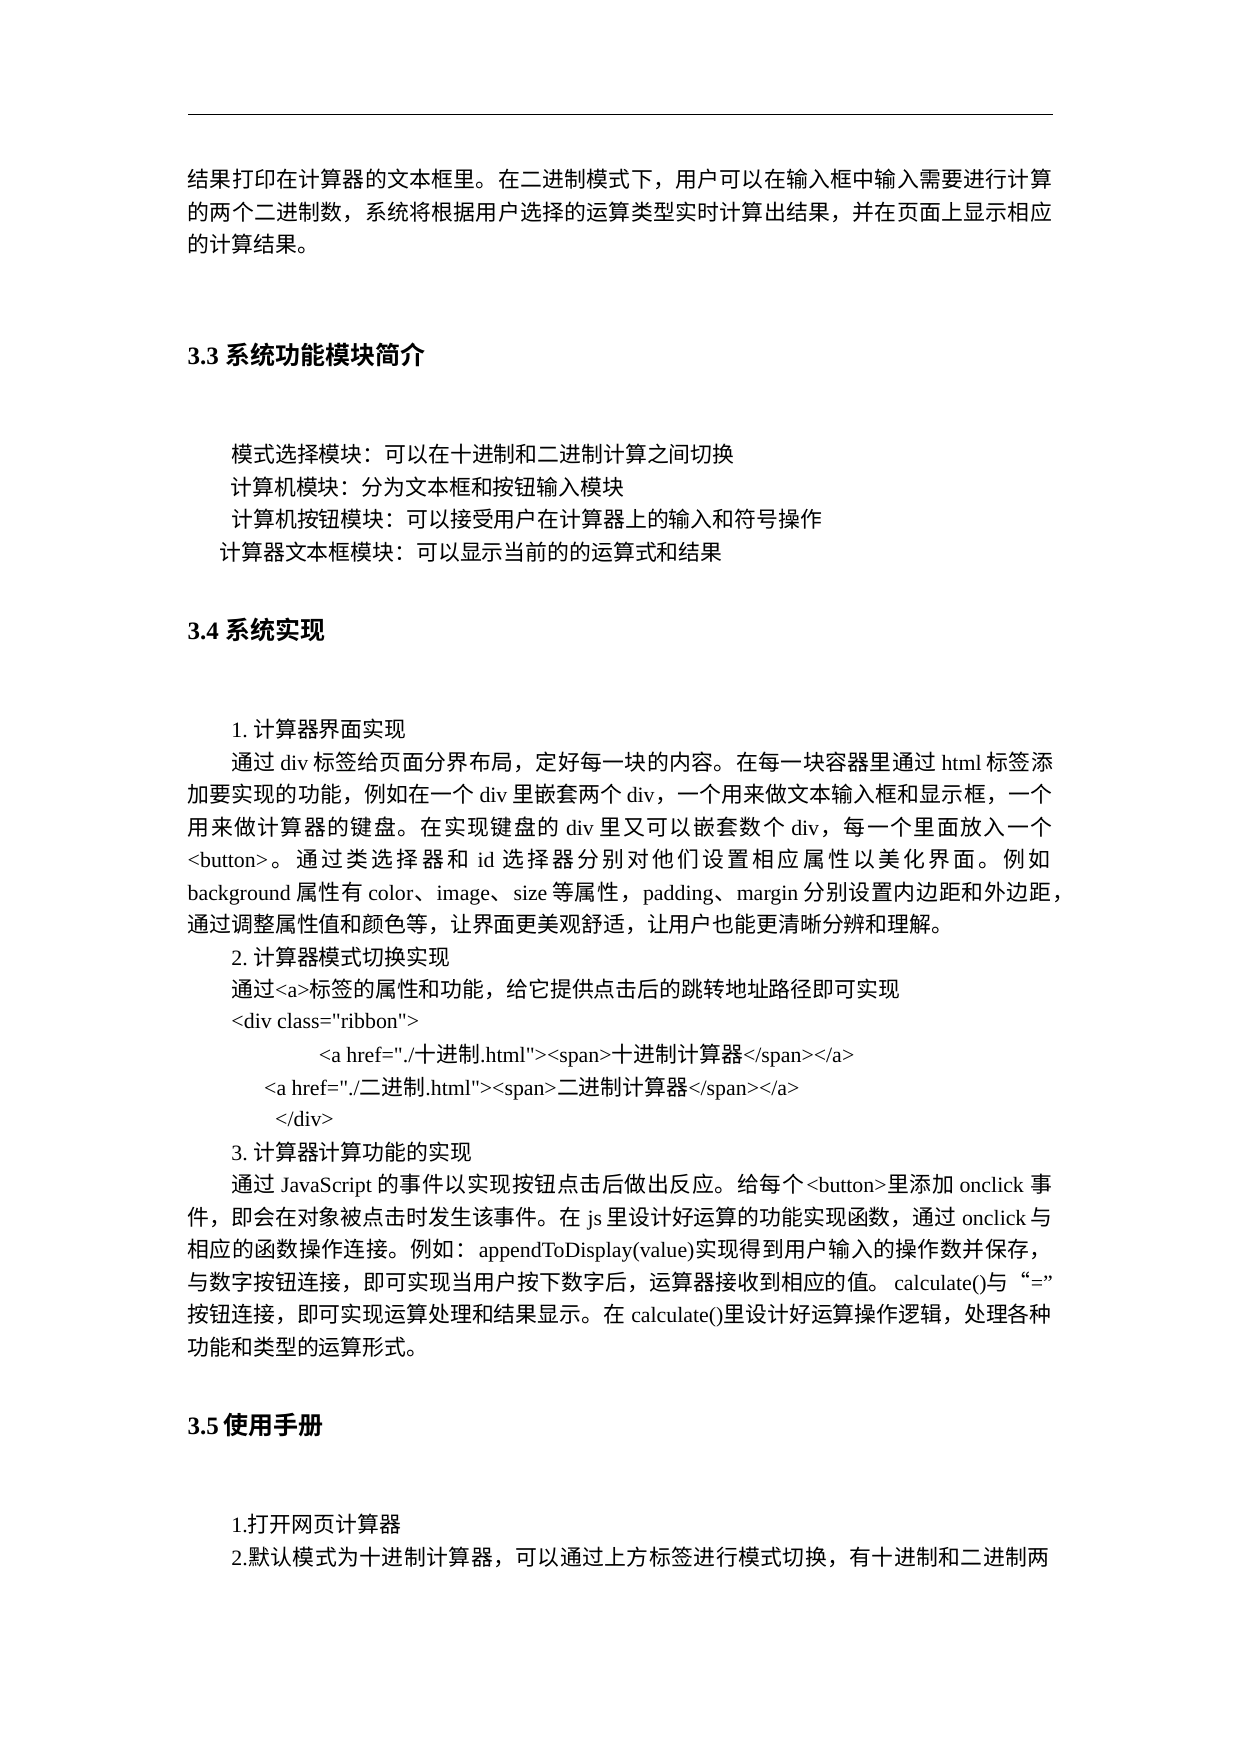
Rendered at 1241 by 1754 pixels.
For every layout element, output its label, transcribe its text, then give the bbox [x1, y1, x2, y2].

text 计算机按钮模块：可以接受用户在计算器上的输入和符号操作 [187, 502, 1053, 534]
text 2. 计算器模式切换实现 [187, 939, 1053, 972]
text 3. 计算器计算功能的实现 [187, 1134, 1053, 1167]
text 计算器文本框模块：可以显示当前的的运算式和结果 [187, 534, 1053, 567]
text 1.打开网页计算器 [187, 1507, 1053, 1539]
text 模式选择模块：可以在十进制和二进制计算之间切换 [187, 437, 1053, 469]
text 通过div标签给页面分界布局，定好每一块的内容。在每一块容器里通过html标签添加要实现的功能，例如在一个div里嵌套两个div，一个用来做文本输入框和显示框，一个用来做计算器的键盘。在实现键盘的div里又可以嵌套数个div，每一个里面放入一个<button>。通过类选择器和id选择器分别对他们设置相应属性以美化界面。例如background属性有color、image、size等属性，padding、margin分别设置内边距和外边距，通过调整属性值和颜色等，让界面更美观舒适，让用户也能更清晰分辨和理解。 [187, 744, 1053, 939]
subtitle 3.5使用手册 [187, 1391, 1053, 1456]
text 通过<a>标签的属性和功能，给它提供点击后的跳转地址路径即可实现 [187, 972, 1053, 1004]
subtitle 3.4 系统实现 [187, 596, 1053, 661]
text 1. 计算器界面实现 [187, 712, 1053, 744]
text <a href="./二进制.html"><span>二进制计算器</span></a> [187, 1069, 1053, 1102]
text 通过JavaScript的事件以实现按钮点击后做出反应。给每个<button>里添加onclick 事件，即会在对象被点击时发生该事件。在js里设计好运算的功能实现函数，通过onclick与相应的函数操作连接。例如：appendToDisplay(value)实现得到用户输入的操作数并保存，与数字按钮连接，即可实现当用户按下数字后，运算器接收到相应的值。calculate()与“=”按钮连接，即可实现运算处理和结果显示。在calculate()里设计好运算操作逻辑，处理各种功能和类型的运算形式。 [187, 1167, 1053, 1362]
text </div> [187, 1102, 1053, 1134]
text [187, 162, 1053, 259]
text <a href="./十进制.html"><span>十进制计算器</span></a> [187, 1037, 1053, 1069]
text <div class="ribbon"> [187, 1004, 1053, 1037]
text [187, 1539, 1053, 1572]
text 计算机模块：分为文本框和按钮输入模块 [187, 469, 1053, 502]
subtitle 3.3 系统功能模块简介 [187, 321, 1053, 386]
